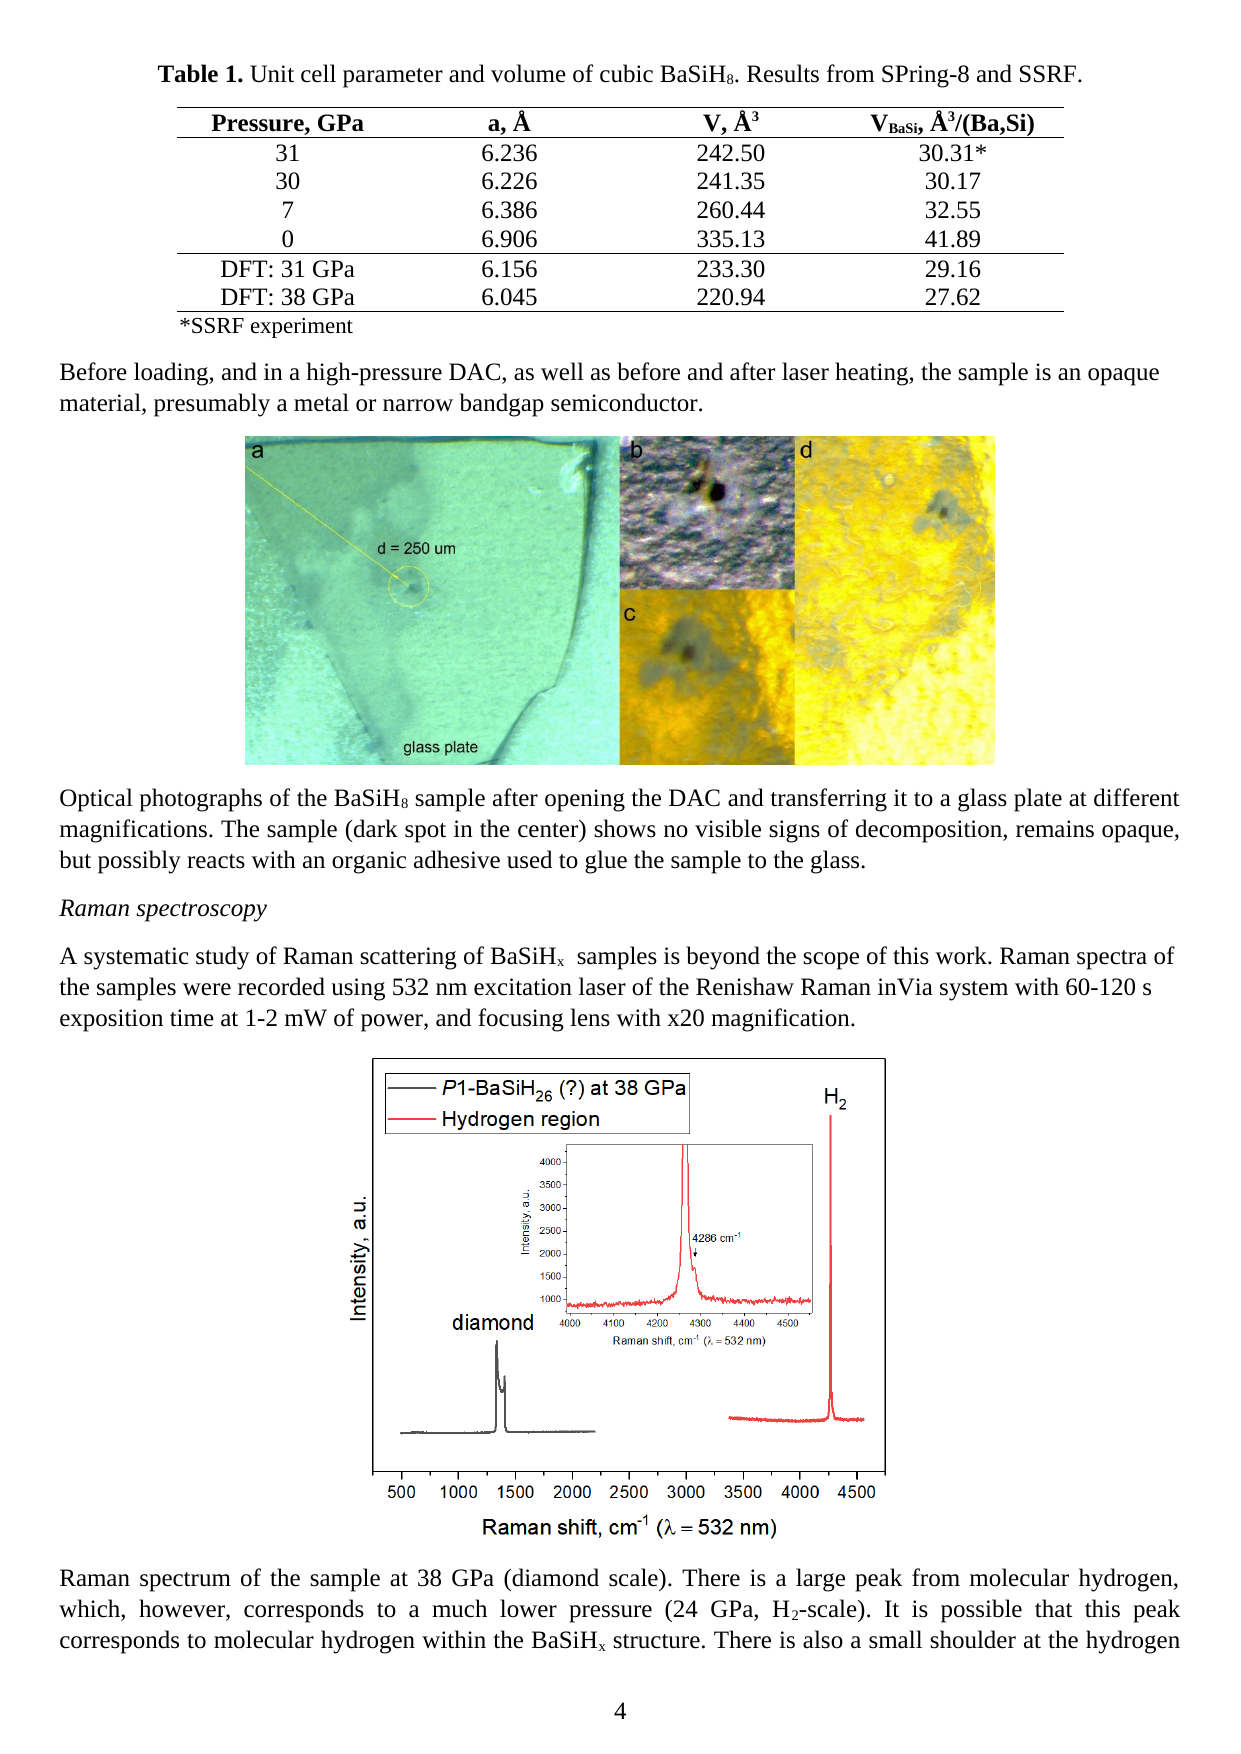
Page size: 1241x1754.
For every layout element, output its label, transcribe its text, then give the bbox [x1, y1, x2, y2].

table_cell 27.62 [842, 283, 1063, 311]
picture [245, 436, 995, 765]
table_header Pressure, GPa [177, 108, 398, 137]
text Table 1. Unit cell parameter and volume of cubic BaSiH8. Results from SPring-8 and SSRF. [59, 59, 1181, 88]
picture [343, 1050, 897, 1545]
table_cell 260.44 [620, 195, 842, 224]
table_cell 30 [177, 166, 398, 195]
table_cell 41.89 [842, 224, 1063, 253]
table_cell 6.236 [398, 138, 620, 166]
text Optical photographs of the BaSiH8 sample after opening the DAC and transferring it to a glass plate at different magnifications. The sample (dark spot in the center) shows no visible signs of decomposition, remains opaque, but possibly reacts with an organic adhesive used to glue the sample to the glass. [59, 783, 1181, 874]
table_cell 6.045 [398, 283, 620, 311]
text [59, 1563, 1181, 1654]
table_cell 30.17 [842, 166, 1063, 195]
table_cell 29.16 [842, 254, 1063, 282]
table_cell DFT: 38 GPa [177, 283, 398, 311]
table_header V, Å3 [620, 108, 842, 137]
table_cell 32.55 [842, 195, 1063, 224]
text Raman spectroscopy [59, 893, 1181, 922]
table_cell 6.906 [398, 224, 620, 253]
table_cell DFT: 31 GPa [177, 254, 398, 282]
table_cell 6.156 [398, 254, 620, 282]
table_cell 7 [177, 195, 398, 224]
text *SSRF experiment [59, 312, 1181, 338]
table_cell 31 [177, 138, 398, 166]
text A systematic study of Raman scattering of BaSiHx samples is beyond the scope of this work. Raman spectra of the samples were recorded using 532 nm excitation laser of the Renishaw Raman inVia system with 60-120 s exposition time at 1-2 mW of power, and focusing lens with x20 magnification. [59, 941, 1181, 1032]
table_cell 220.94 [620, 283, 842, 311]
table_header VBaSi, Å3/(Ba,Si) [842, 108, 1063, 137]
table_cell 0 [177, 224, 398, 253]
table_cell 6.226 [398, 166, 620, 195]
table_cell 233.30 [620, 254, 842, 282]
table_cell 335.13 [620, 224, 842, 253]
table_cell 241.35 [620, 166, 842, 195]
text Before loading, and in a high-pressure DAC, as well as before and after laser heating, the sample is an opaque material, presumably a metal or narrow bandgap semiconductor. [59, 357, 1181, 417]
table_cell 30.31* [842, 138, 1063, 166]
table_header a, Å [398, 108, 620, 137]
table_cell 242.50 [620, 138, 842, 166]
table_cell 6.386 [398, 195, 620, 224]
